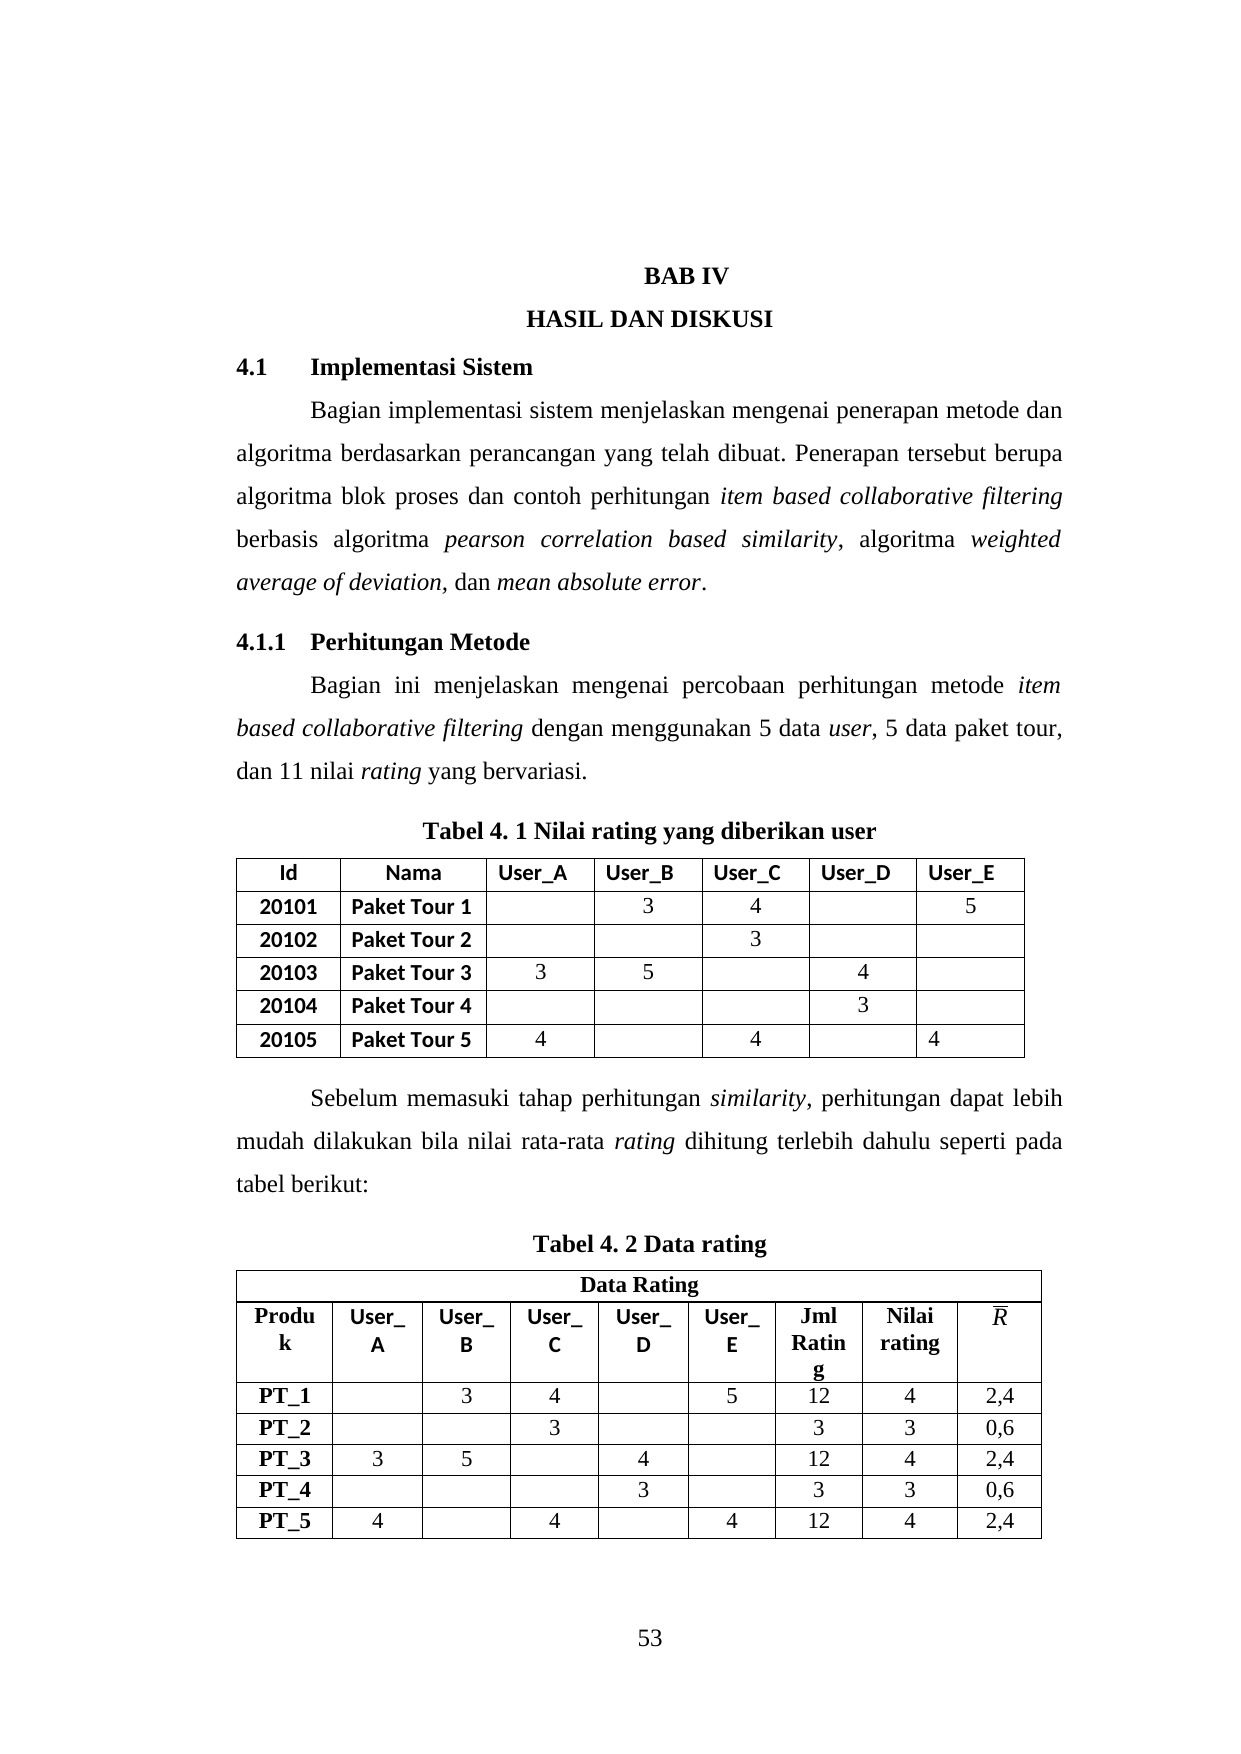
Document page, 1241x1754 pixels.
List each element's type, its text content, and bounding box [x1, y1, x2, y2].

table_cell [423, 1508, 510, 1538]
table_header User_D [810, 859, 916, 891]
table_cell [487, 925, 594, 957]
table_cell [917, 991, 1024, 1024]
table_cell 20103 [237, 958, 340, 990]
subtitle BAB IV HASIL DAN DISKUSI [236, 261, 1063, 333]
table_cell [511, 1445, 598, 1475]
table_cell Nilai rating [863, 1303, 957, 1382]
table_cell 5 [595, 958, 702, 990]
table_cell Jml Rating [776, 1303, 862, 1382]
table_cell 12 [776, 1508, 862, 1538]
table_header User_B [595, 859, 702, 891]
table_header Id [237, 859, 340, 891]
table_cell 4 [511, 1508, 598, 1538]
table_cell 4 [703, 1025, 809, 1057]
table_cell [917, 925, 1024, 957]
text Bagian implementasi sistem menjelaskan mengenai penerapan metode dan algoritma berdasarkan perancangan yang telah dibuat. Penerapan tersebut berupa algoritma blok proses dan contoh perhitungan item based collaborative filtering berbasis algoritma pearson correlation based similarity, algoritma weighted average of deviation, dan mean absolute error. [236, 395, 1063, 596]
table_header User_E [917, 859, 1024, 891]
table_cell 3 [703, 925, 809, 957]
table_cell [689, 1445, 775, 1475]
table_cell 5 [689, 1383, 775, 1413]
table_cell 3 [511, 1414, 598, 1444]
table_cell 20104 [237, 991, 340, 1024]
table_cell [703, 958, 809, 990]
table_cell User_C [511, 1303, 598, 1382]
table_cell Paket Tour 3 [341, 958, 486, 990]
table_cell PT_4 [237, 1476, 332, 1507]
table_cell PT_3 [237, 1445, 332, 1475]
table_cell Paket Tour 2 [341, 925, 486, 957]
table_cell Paket Tour 4 [341, 991, 486, 1024]
table_cell 3 [333, 1445, 422, 1475]
table_cell [810, 892, 916, 924]
table_cell PT_1 [237, 1383, 332, 1413]
table_cell User_D [599, 1303, 688, 1382]
table_cell [595, 991, 702, 1024]
table_cell 3 [487, 958, 594, 990]
table_header Data Rating [237, 1271, 1041, 1301]
table_cell 4 [487, 1025, 594, 1057]
table_cell 2,4 [958, 1445, 1041, 1475]
table_cell [423, 1476, 510, 1507]
table_cell 4 [863, 1508, 957, 1538]
table_cell 20101 [237, 892, 340, 924]
table_cell 2,4 [958, 1508, 1041, 1538]
table_cell User_B [423, 1303, 510, 1382]
table_cell 3 [810, 991, 916, 1024]
table_cell 4 [863, 1445, 957, 1475]
table_cell User_A [333, 1303, 422, 1382]
table_cell Produk [237, 1303, 332, 1382]
table_cell 4 [703, 892, 809, 924]
table_cell User_E [689, 1303, 775, 1382]
table_cell [511, 1476, 598, 1507]
table_cell [599, 1383, 688, 1413]
table_cell 12 [776, 1445, 862, 1475]
table_cell [917, 958, 1024, 990]
table_cell 4 [917, 1025, 1024, 1057]
table_cell 3 [863, 1414, 957, 1444]
table_cell [689, 1476, 775, 1507]
table_cell [810, 1025, 916, 1057]
table_cell [333, 1476, 422, 1507]
table_cell 4 [333, 1508, 422, 1538]
table_cell [423, 1414, 510, 1444]
table_header User_C [703, 859, 809, 891]
table_cell 3 [423, 1383, 510, 1413]
table_cell 3 [599, 1476, 688, 1507]
table_cell [333, 1414, 422, 1444]
table_cell 4 [599, 1445, 688, 1475]
table_cell 20105 [237, 1025, 340, 1057]
table_cell [595, 925, 702, 957]
table_cell 0,6 [958, 1476, 1041, 1507]
table_cell 4 [689, 1508, 775, 1538]
table_header Nama [341, 859, 486, 891]
table_cell [487, 991, 594, 1024]
table_cell 5 [423, 1445, 510, 1475]
table_cell PT_5 [237, 1508, 332, 1538]
table_header User_A [487, 859, 594, 891]
table_cell 3 [863, 1476, 957, 1507]
table_cell 3 [595, 892, 702, 924]
subtitle Perhitungan Metode [236, 627, 1063, 656]
table_cell 2,4 [958, 1383, 1041, 1413]
text Bagian ini menjelaskan mengenai percobaan perhitungan metode item based collaborative filtering dengan menggunakan 5 data user, 5 data paket tour, dan 11 nilai rating yang bervariasi. [236, 670, 1063, 785]
table_cell Paket Tour 1 [341, 892, 486, 924]
table_cell 3 [776, 1476, 862, 1507]
table_cell [703, 991, 809, 1024]
table_cell [599, 1508, 688, 1538]
table_cell 4 [511, 1383, 598, 1413]
table_cell Paket Tour 5 [341, 1025, 486, 1057]
table_cell 20102 [237, 925, 340, 957]
table_cell 5 [917, 892, 1024, 924]
table_cell [595, 1025, 702, 1057]
table_cell [487, 892, 594, 924]
table_cell [333, 1383, 422, 1413]
table_cell 0,6 [958, 1414, 1041, 1444]
table_cell 3 [776, 1414, 862, 1444]
table_cell 4 [810, 958, 916, 990]
subtitle Implementasi Sistem [236, 352, 1063, 380]
table_cell [810, 925, 916, 957]
table_cell [958, 1303, 1041, 1382]
table_cell [689, 1414, 775, 1444]
table_cell [599, 1414, 688, 1444]
table_cell PT_2 [237, 1414, 332, 1444]
table_cell 4 [863, 1383, 957, 1413]
text Sebelum memasuki tahap perhitungan similarity, perhitungan dapat lebih mudah dilakukan bila nilai rata-rata rating dihitung terlebih dahulu seperti pada tabel berikut: [236, 1083, 1063, 1198]
table_cell 12 [776, 1383, 862, 1413]
